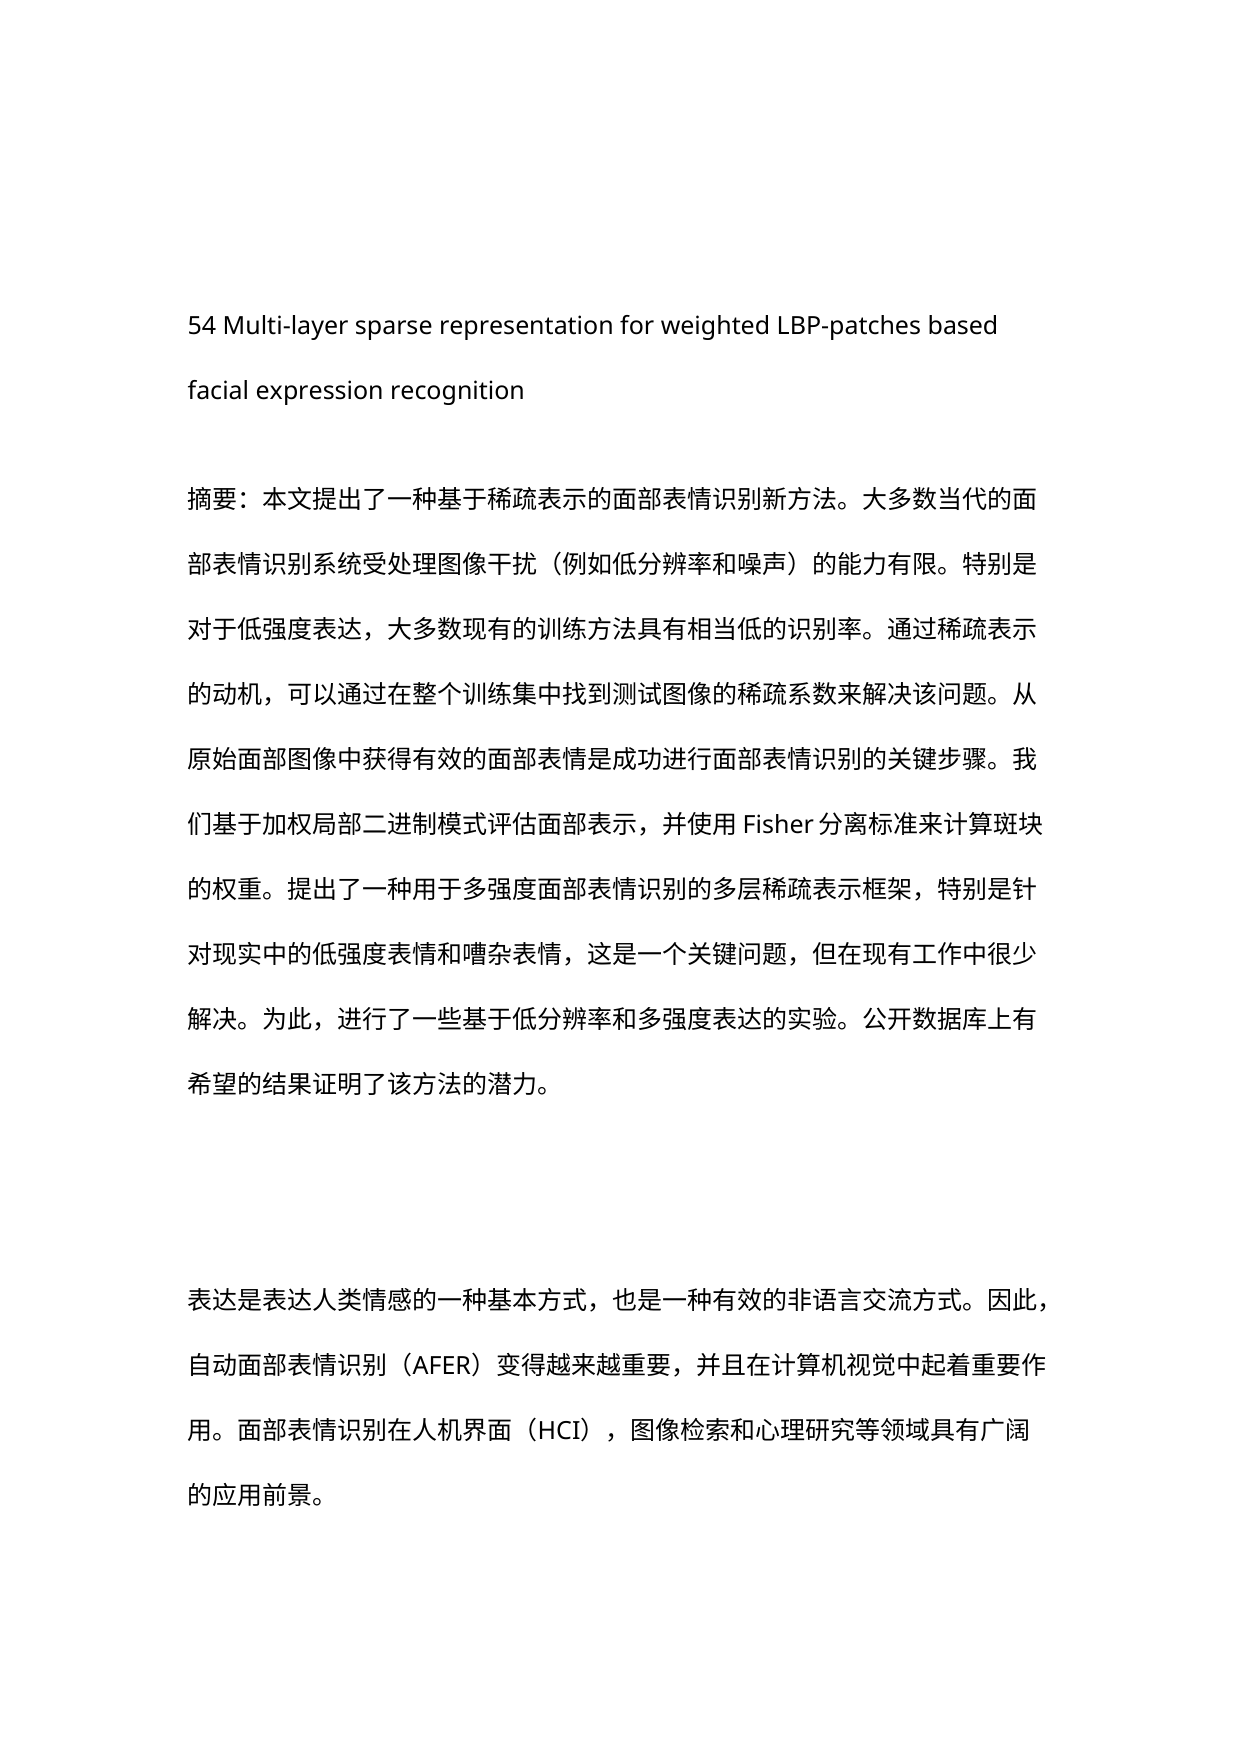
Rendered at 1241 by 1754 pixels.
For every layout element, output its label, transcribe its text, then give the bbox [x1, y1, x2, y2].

text 摘要：本文提出了一种基于稀疏表示的面部表情识别新方法。大多数当代的面部表情识别系统受处理图像干扰（例如低分辨率和噪声）的能力有限。特别是对于低强度表达，大多数现有的训练方法具有相当低的识别率。通过稀疏表示的动机，可以通过在整个训练集中找到测试图像的稀疏系数来解决该问题。从原始面部图像中获得有效的面部表情是成功进行面部表情识别的关键步骤。我们基于加权局部二进制模式评估面部表示，并使用Fisher分离标准来计算斑块的权重。提出了一种用于多强度面部表情识别的多层稀疏表示框架，特别是针对现实中的低强度表情和嘈杂表情，这是一个关键问题，但在现有工作中很少解决。为此，进行了一些基于低分辨率和多强度表达的实验。公开数据库上有希望的结果证明了该方法的潜力。 [187, 465, 1053, 1115]
text 54 Multi-layer sparse representation for weighted LBP-patches based facial expression recognition [187, 292, 1053, 422]
text 表达是表达人类情感的一种基本方式，也是一种有效的非语言交流方式。因此，自动面部表情识别（AFER）变得越来越重要，并且在计算机视觉中起着重要作用。面部表情识别在人机界面（HCI），图像检索和心理研究等领域具有广阔的应用前景。 [187, 1266, 1053, 1526]
